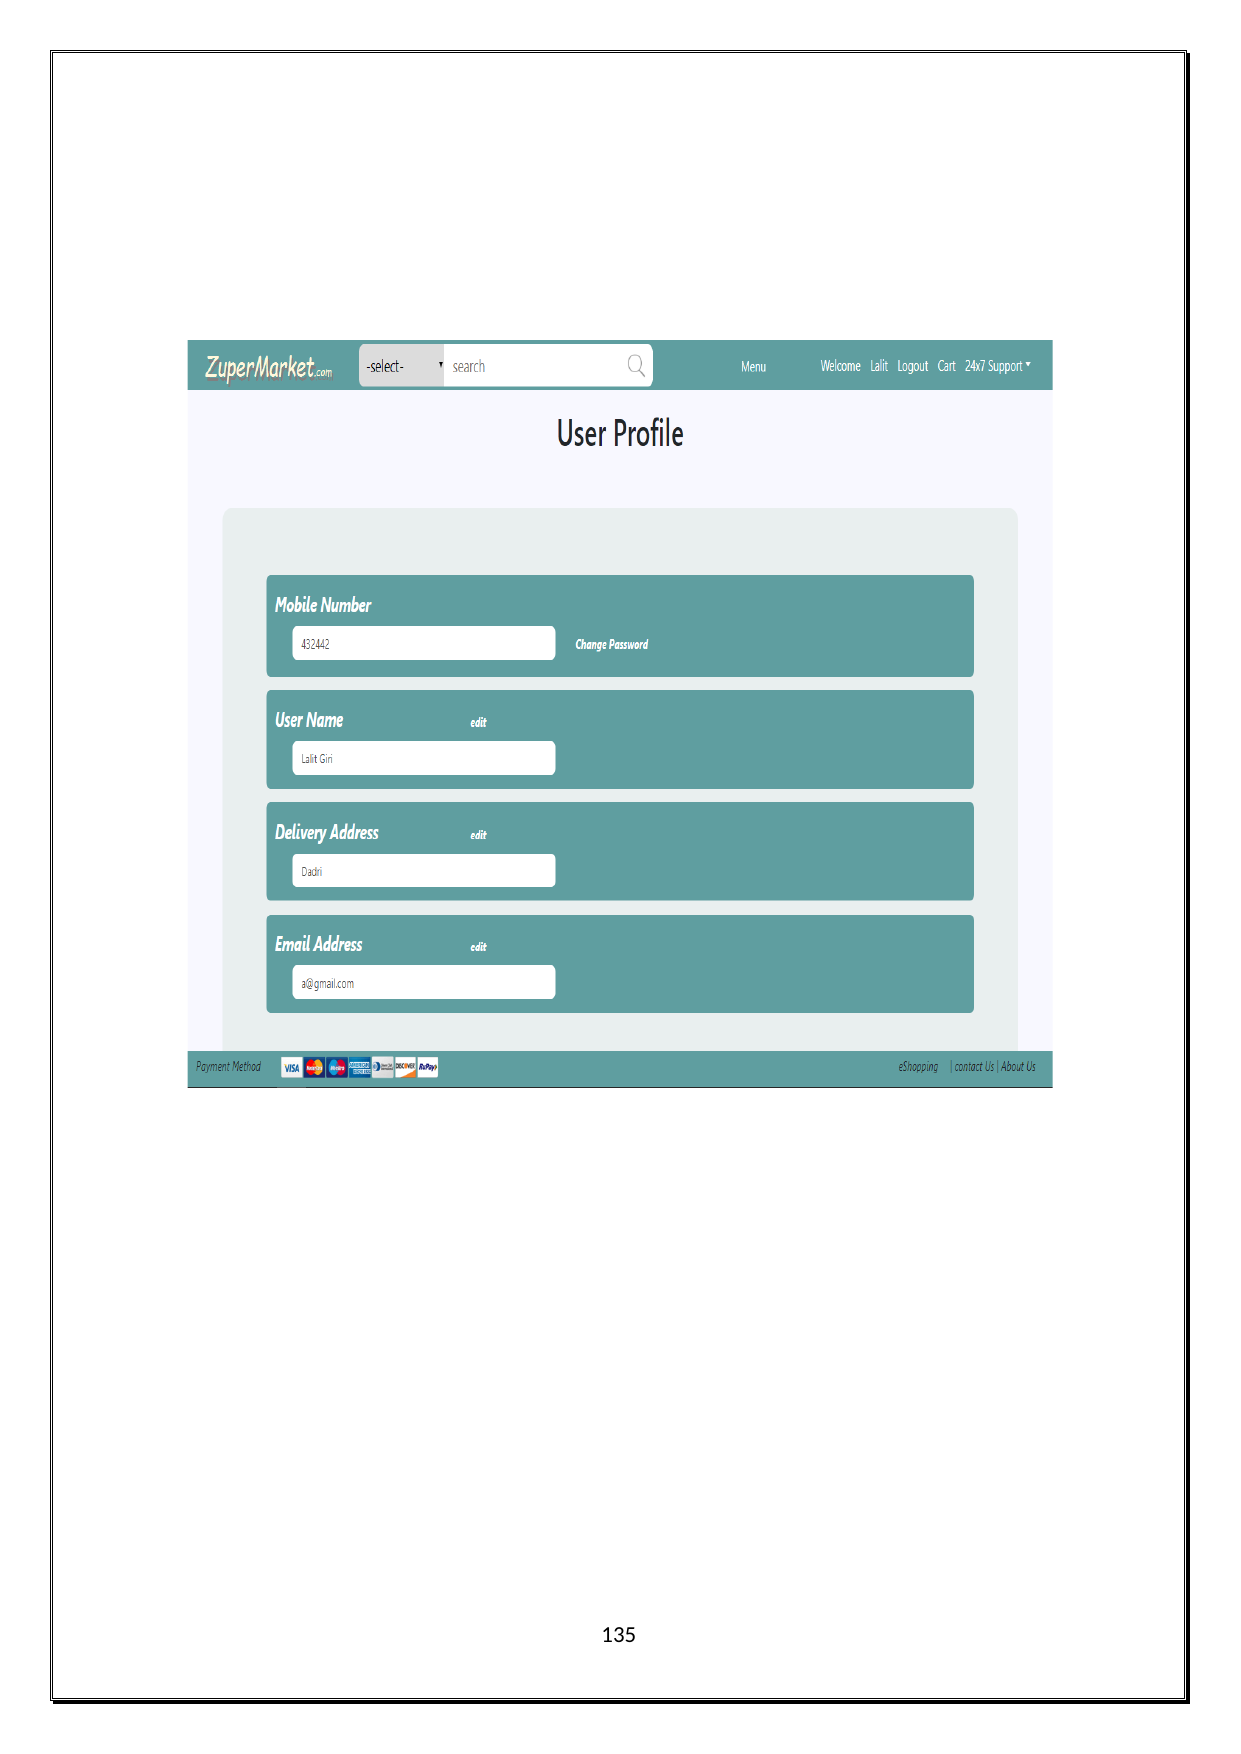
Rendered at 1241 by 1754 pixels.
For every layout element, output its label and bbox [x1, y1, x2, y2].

picture [187, 340, 1053, 1088]
